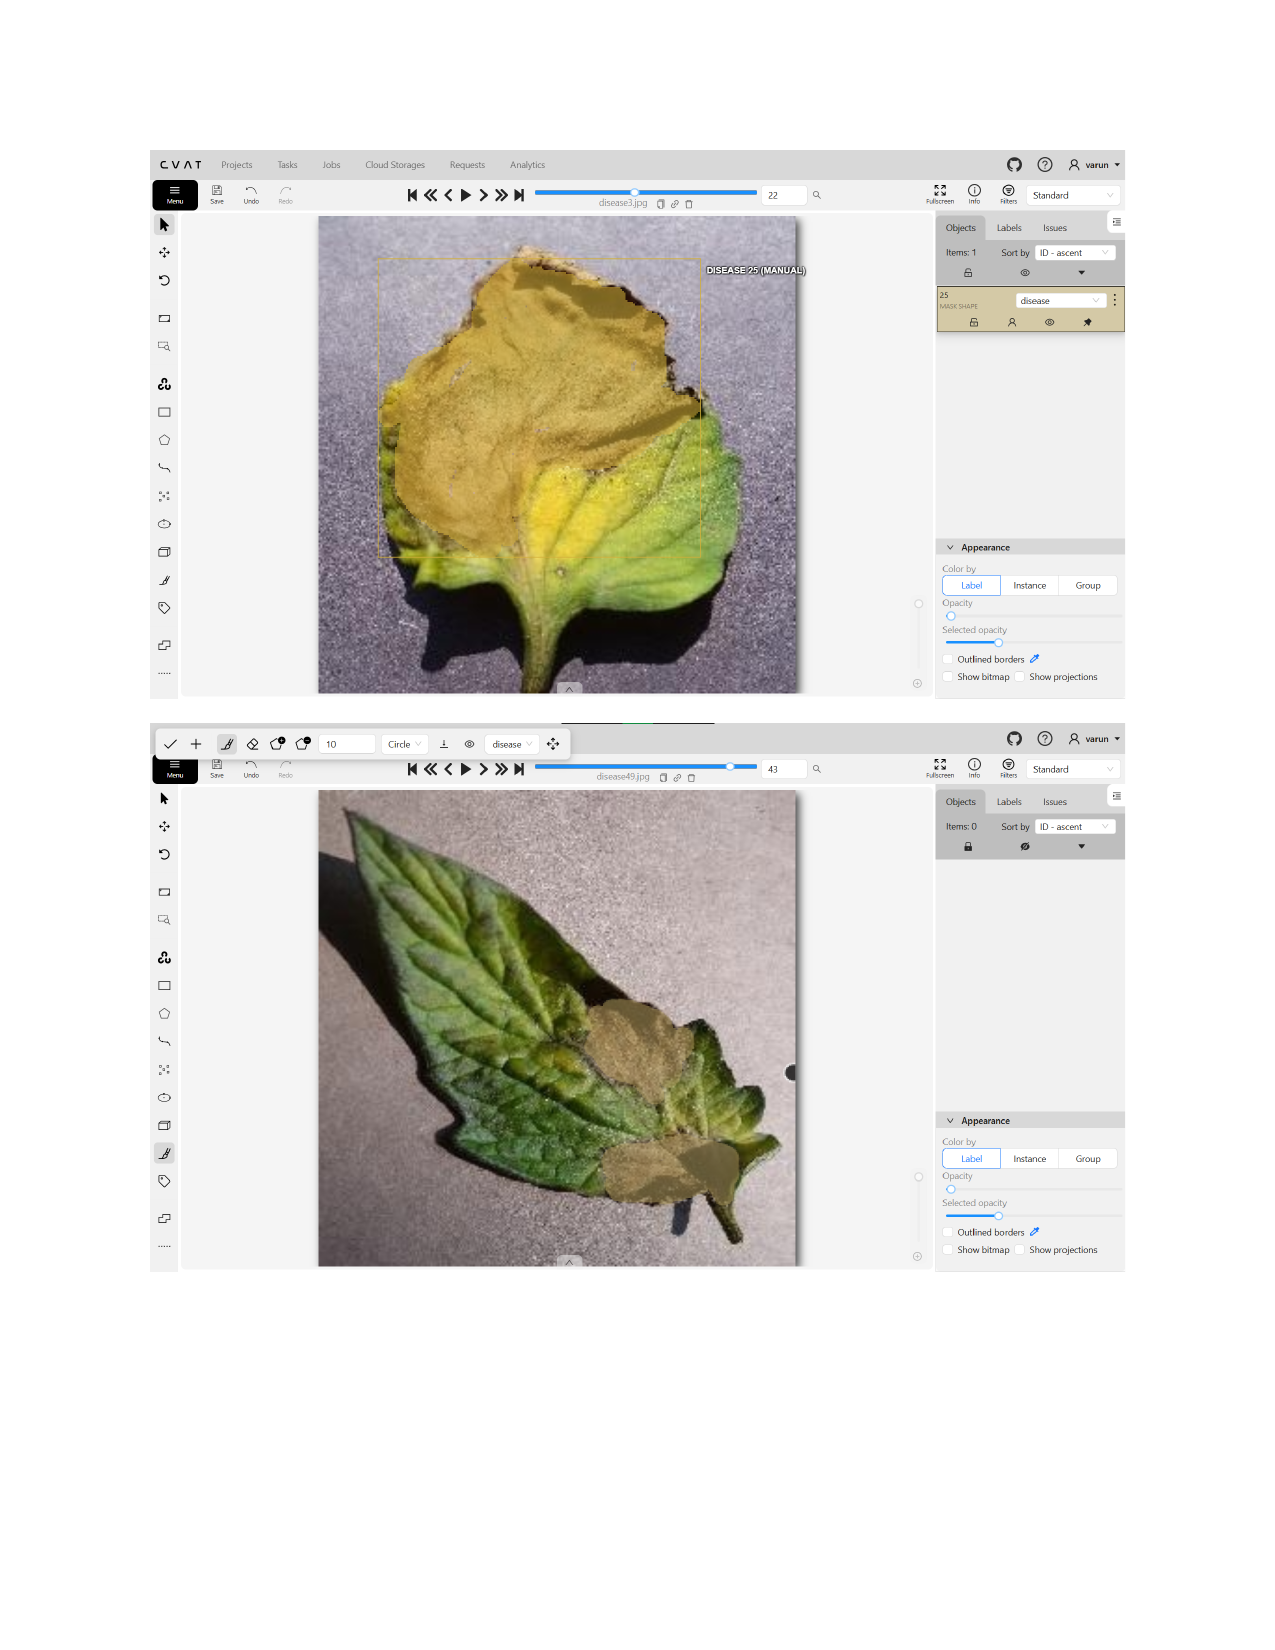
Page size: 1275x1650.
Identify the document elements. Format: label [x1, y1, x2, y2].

picture [150, 150, 1125, 699]
picture [150, 723, 1125, 1272]
